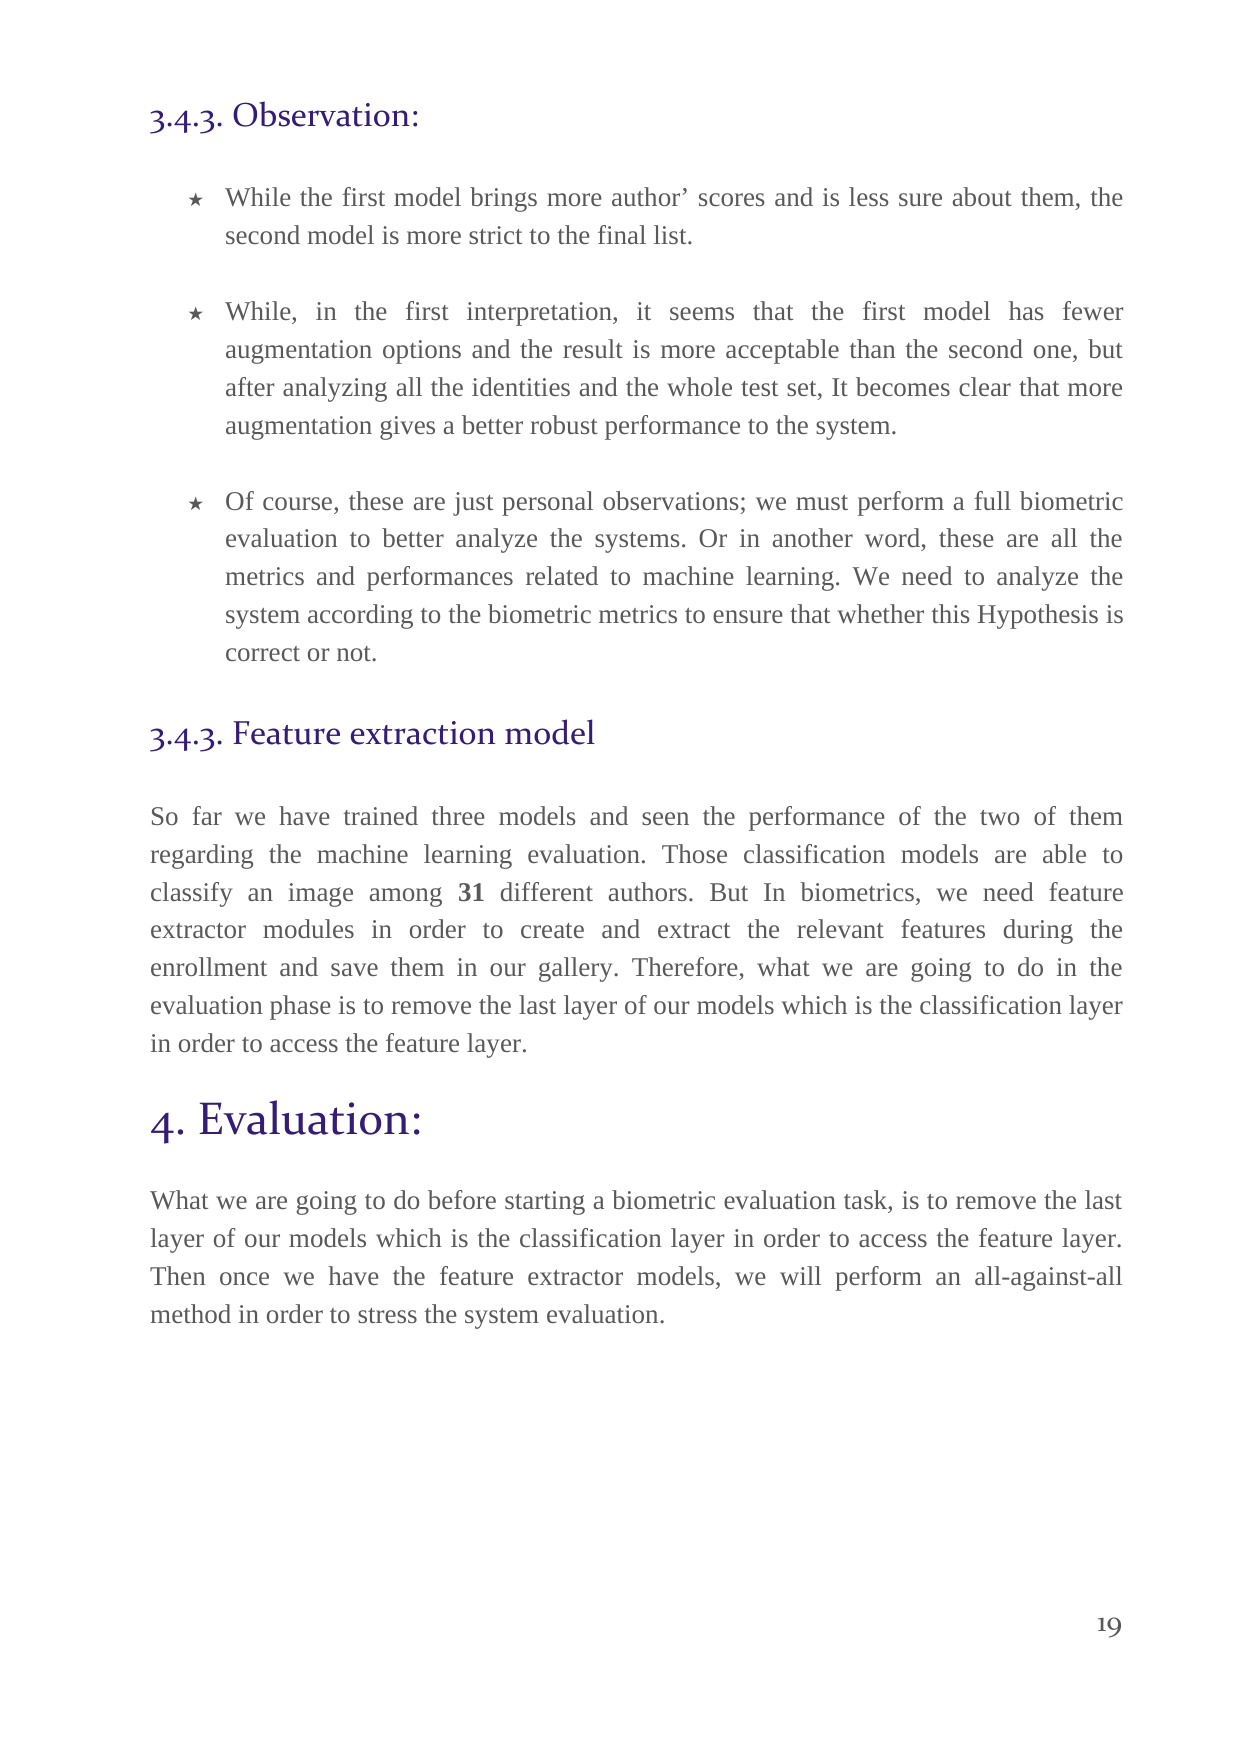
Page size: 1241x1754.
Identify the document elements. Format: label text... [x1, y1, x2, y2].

text 3.4.3. Feature extraction model [150, 712, 1124, 753]
text 3.4.3. Observation: [150, 94, 1124, 134]
list While, in the first interpretation, it seems that the first model has fewer augmentation options and the result is more acceptable than the second one, but after analyzing all the identities and the whole test set, It becomes clear that more augmentation gives a better robust performance to the system. [187, 295, 1124, 440]
text So far we have trained three models and seen the performance of the two of them regarding the machine learning evaluation. Those classification models are able to classify an image among 31 different authors. But In biometrics, we need feature extractor modules in order to create and extract the relevant features during the enrollment and save them in our gallery. Therefore, what we are going to do in the evaluation phase is to remove the last layer of our models which is the classification layer in order to access the feature layer. [150, 800, 1124, 1058]
text 4. Evaluation: [150, 1090, 1122, 1146]
list Of course, these are just personal observations; we must perform a full biometric evaluation to better analyze the systems. Or in another word, these are all the metrics and performances related to machine learning. We need to analyze the system according to the biometric metrics to ensure that whether this Hypothesis is correct or not. [187, 485, 1124, 667]
list While the first model brings more author’ scores and is less sure about them, the second model is more strict to the final list. [187, 181, 1124, 250]
text What we are going to do before starting a biometric evaluation task, is to remove the last layer of our models which is the classification layer in order to access the feature layer. Then once we have the feature extractor models, we will perform an all-against-all method in order to stress the system evaluation. [150, 1184, 1124, 1329]
